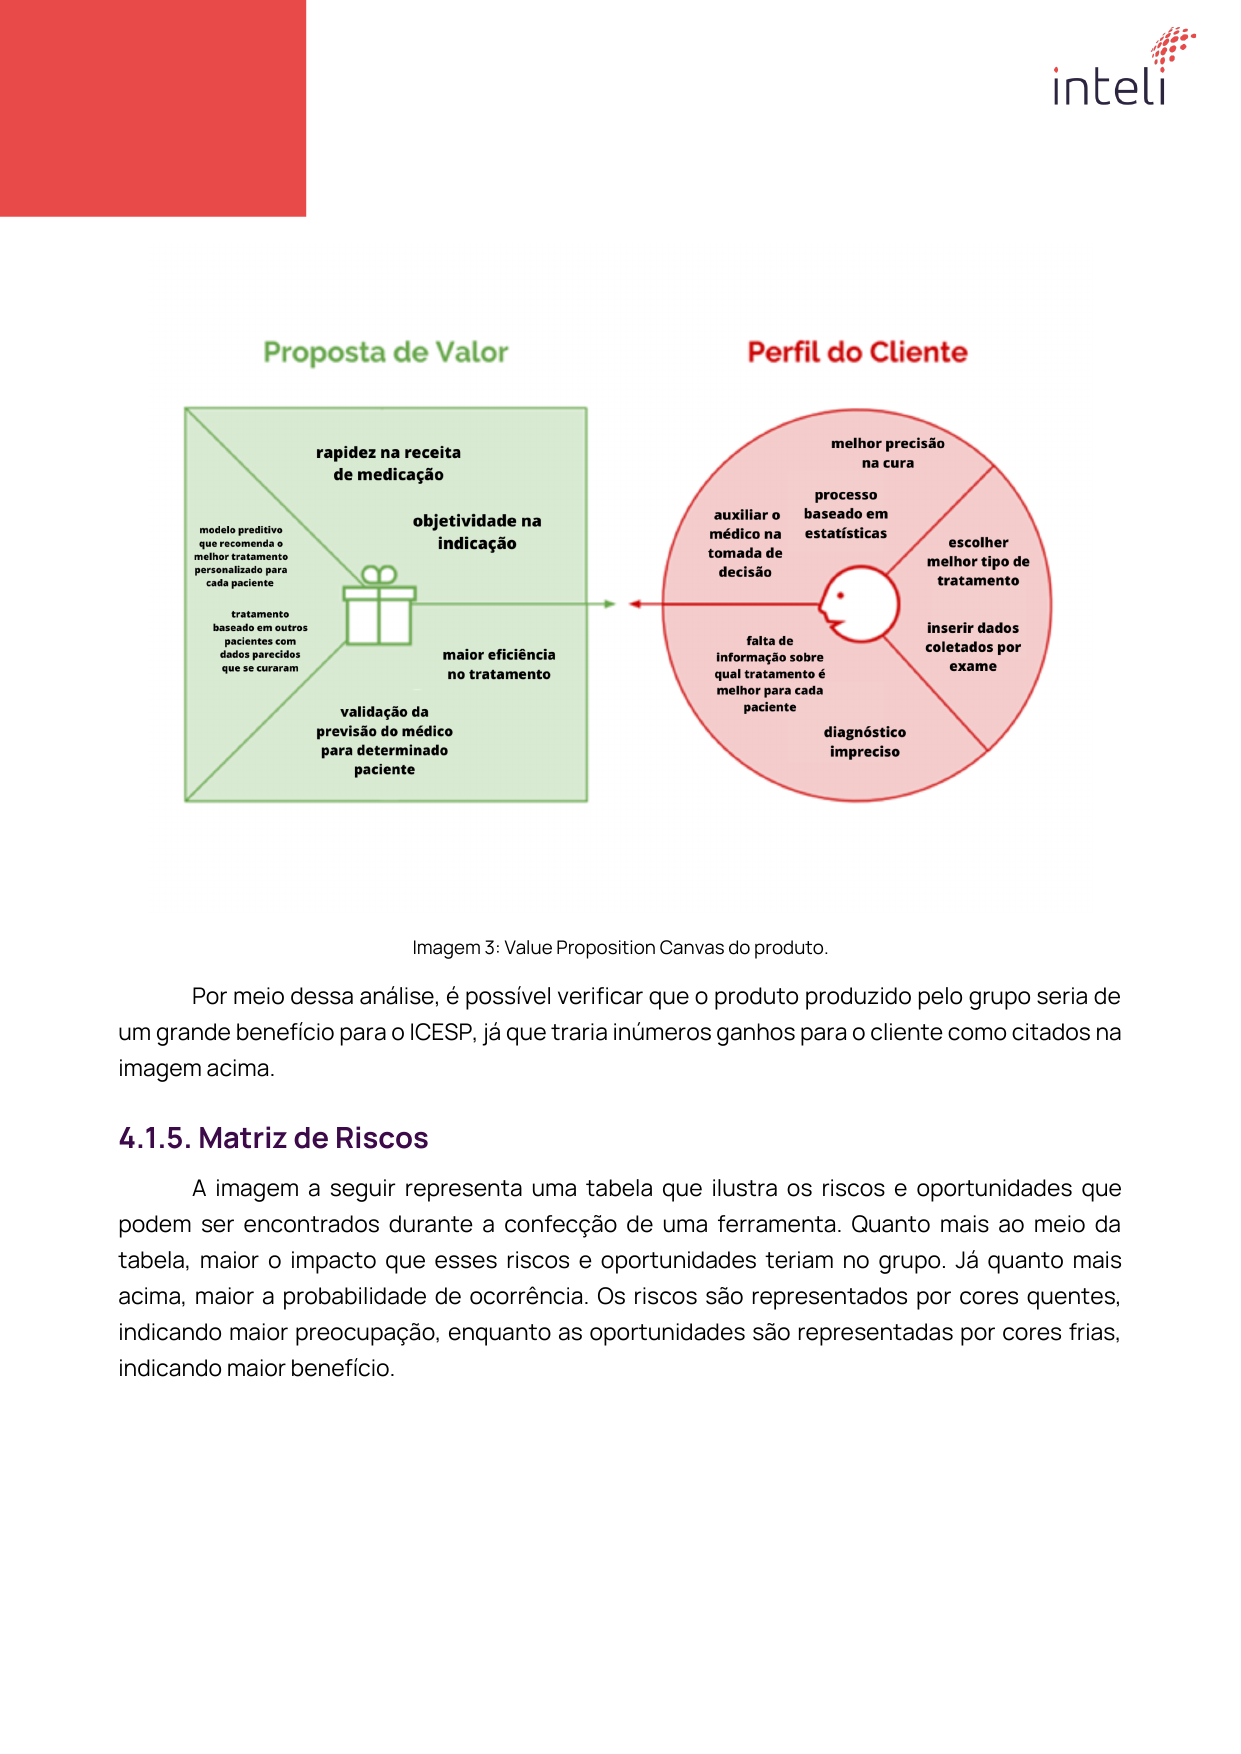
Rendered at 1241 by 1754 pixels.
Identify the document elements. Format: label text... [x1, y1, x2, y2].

subtitle 4.1.5. Matriz de Riscos [118, 1118, 1123, 1157]
picture [1054, 27, 1197, 105]
text Por meio dessa análise, é possível verificar que o produto produzido pelo grupo seria de um grande benefício para o ICESP, já que traria inúmeros ganhos para o cliente como citados na imagem acima. [118, 980, 1123, 1084]
picture [148, 242, 1093, 913]
text Imagem 3: Value Proposition Canvas do produto. [118, 934, 1123, 960]
picture [0, 0, 307, 217]
text A imagem a seguir representa uma tabela que ilustra os riscos e oportunidades que podem ser encontrados durante a confecção de uma ferramenta. Quanto mais ao meio da tabela, maior o impacto que esses riscos e oportunidades teriam no grupo. Já quanto mais acima, maior a probabilidade de ocorrência. Os riscos são representados por cores quentes, indicando maior preocupação, enquanto as oportunidades são representadas por cores frias, indicando maior benefício. [118, 1172, 1123, 1383]
